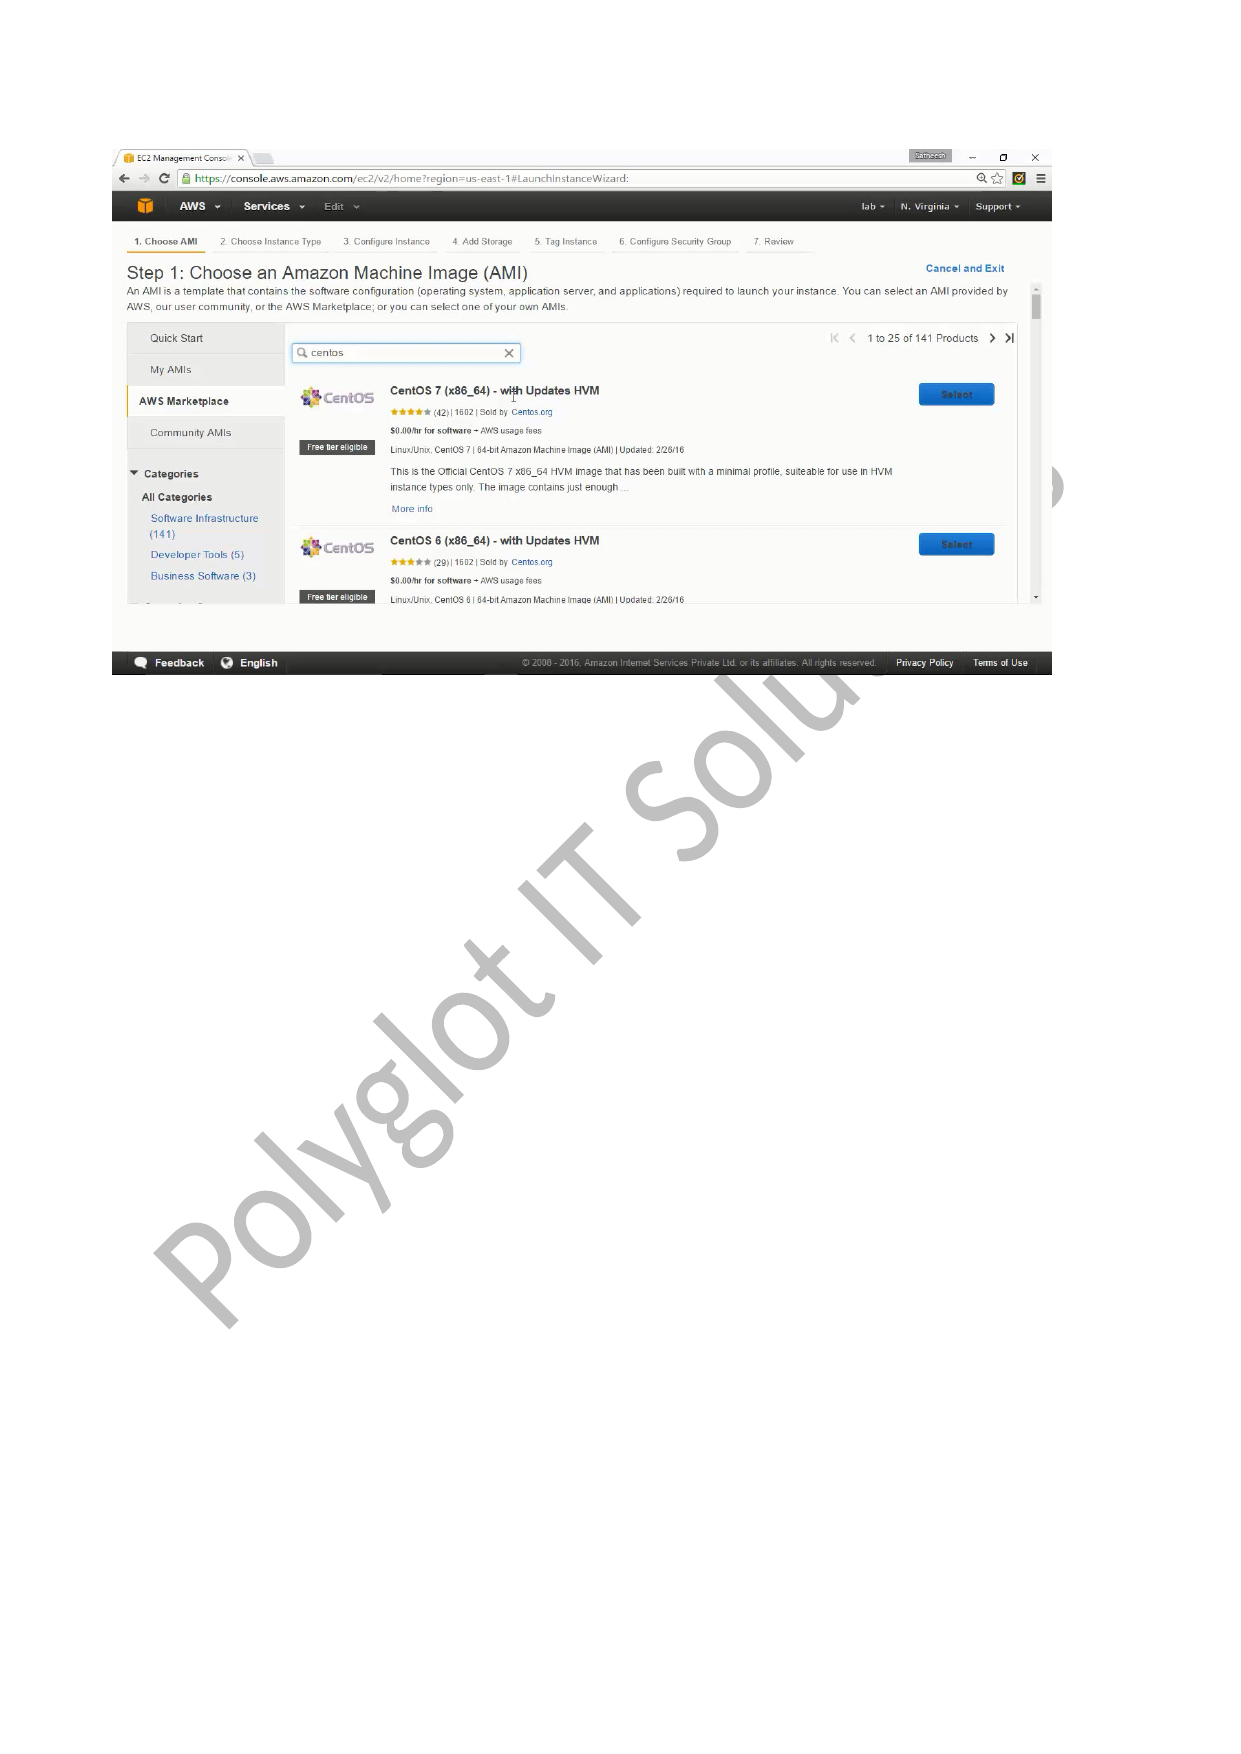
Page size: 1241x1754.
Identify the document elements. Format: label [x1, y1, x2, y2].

picture [112, 149, 1052, 675]
